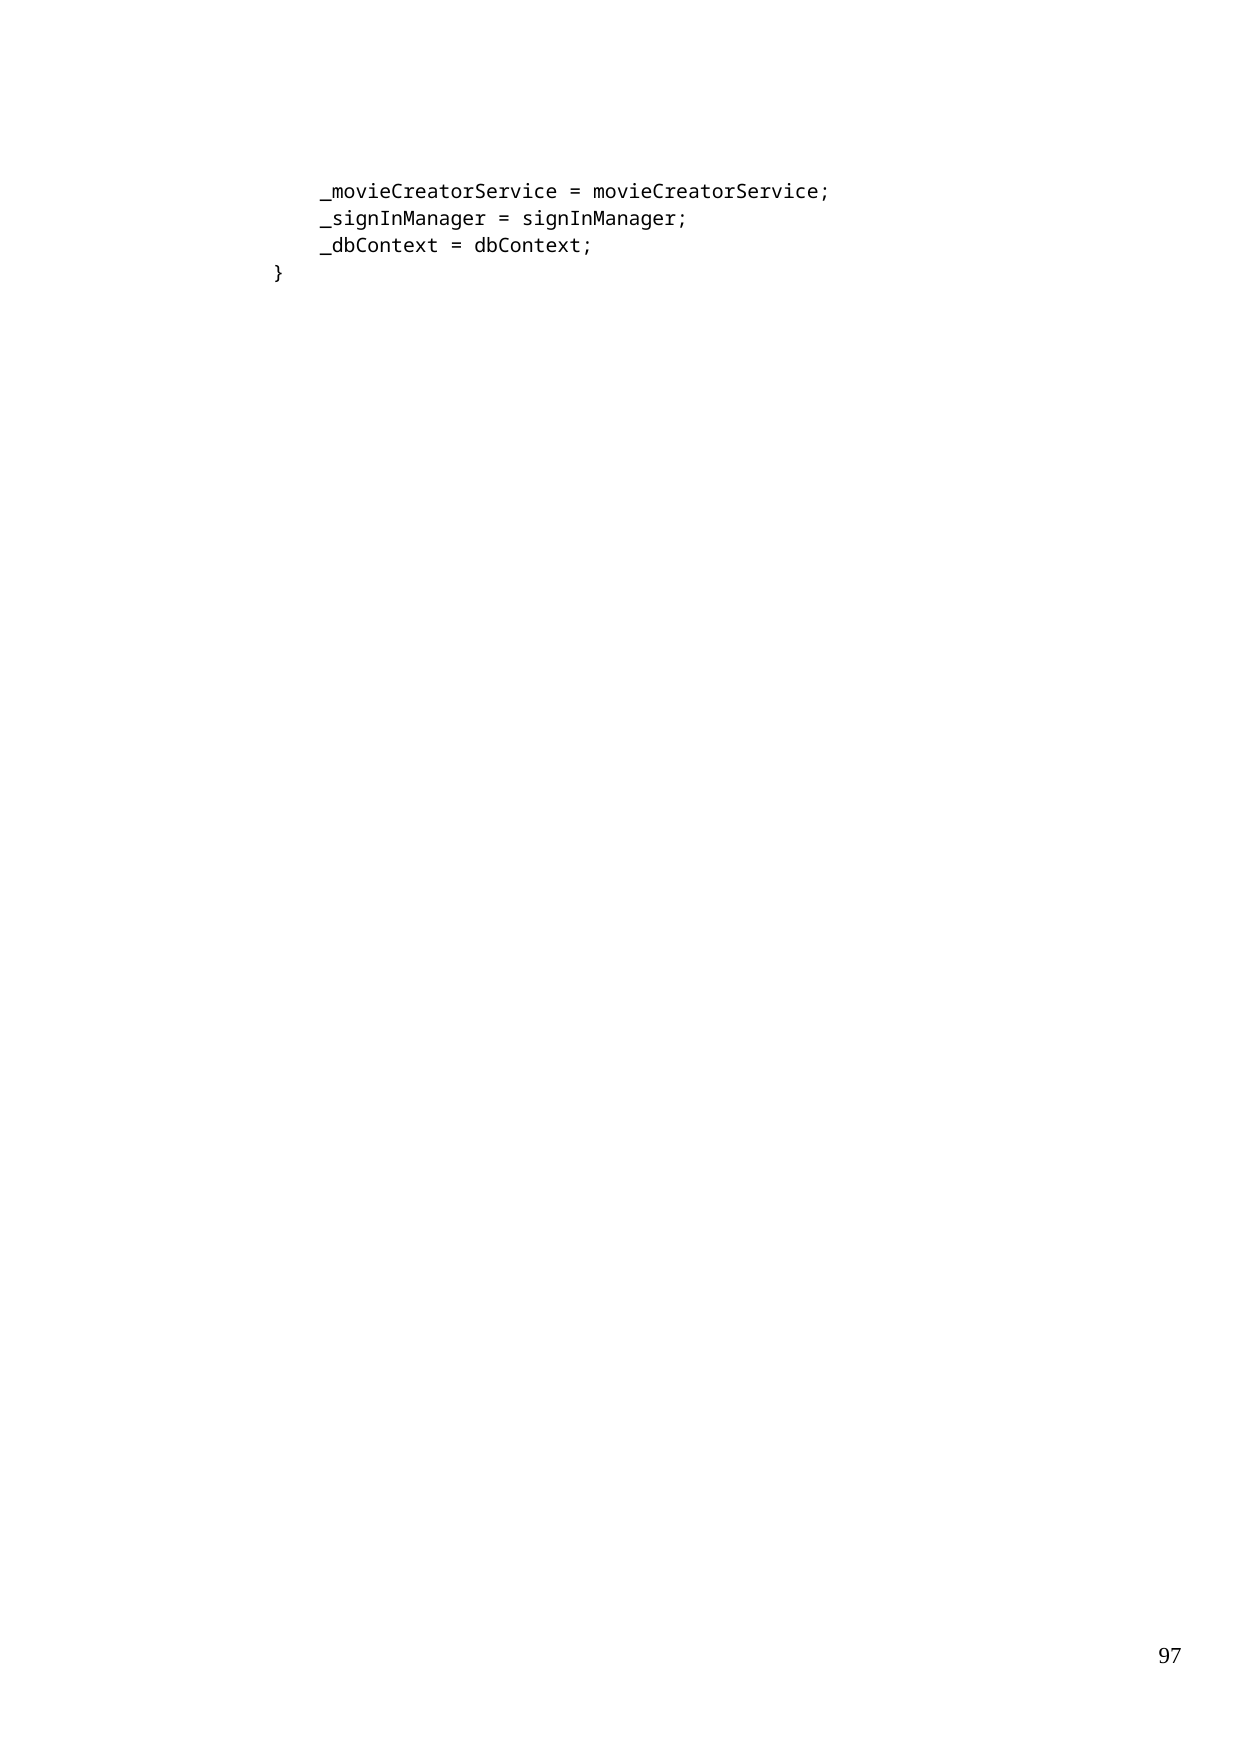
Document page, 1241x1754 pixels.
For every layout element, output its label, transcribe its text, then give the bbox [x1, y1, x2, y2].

text _movieCreatorService = movieCreatorService; [177, 177, 1181, 204]
text _signInManager = signInManager; [177, 204, 1181, 231]
text } [177, 258, 1181, 285]
text _dbContext = dbContext; [177, 231, 1181, 258]
